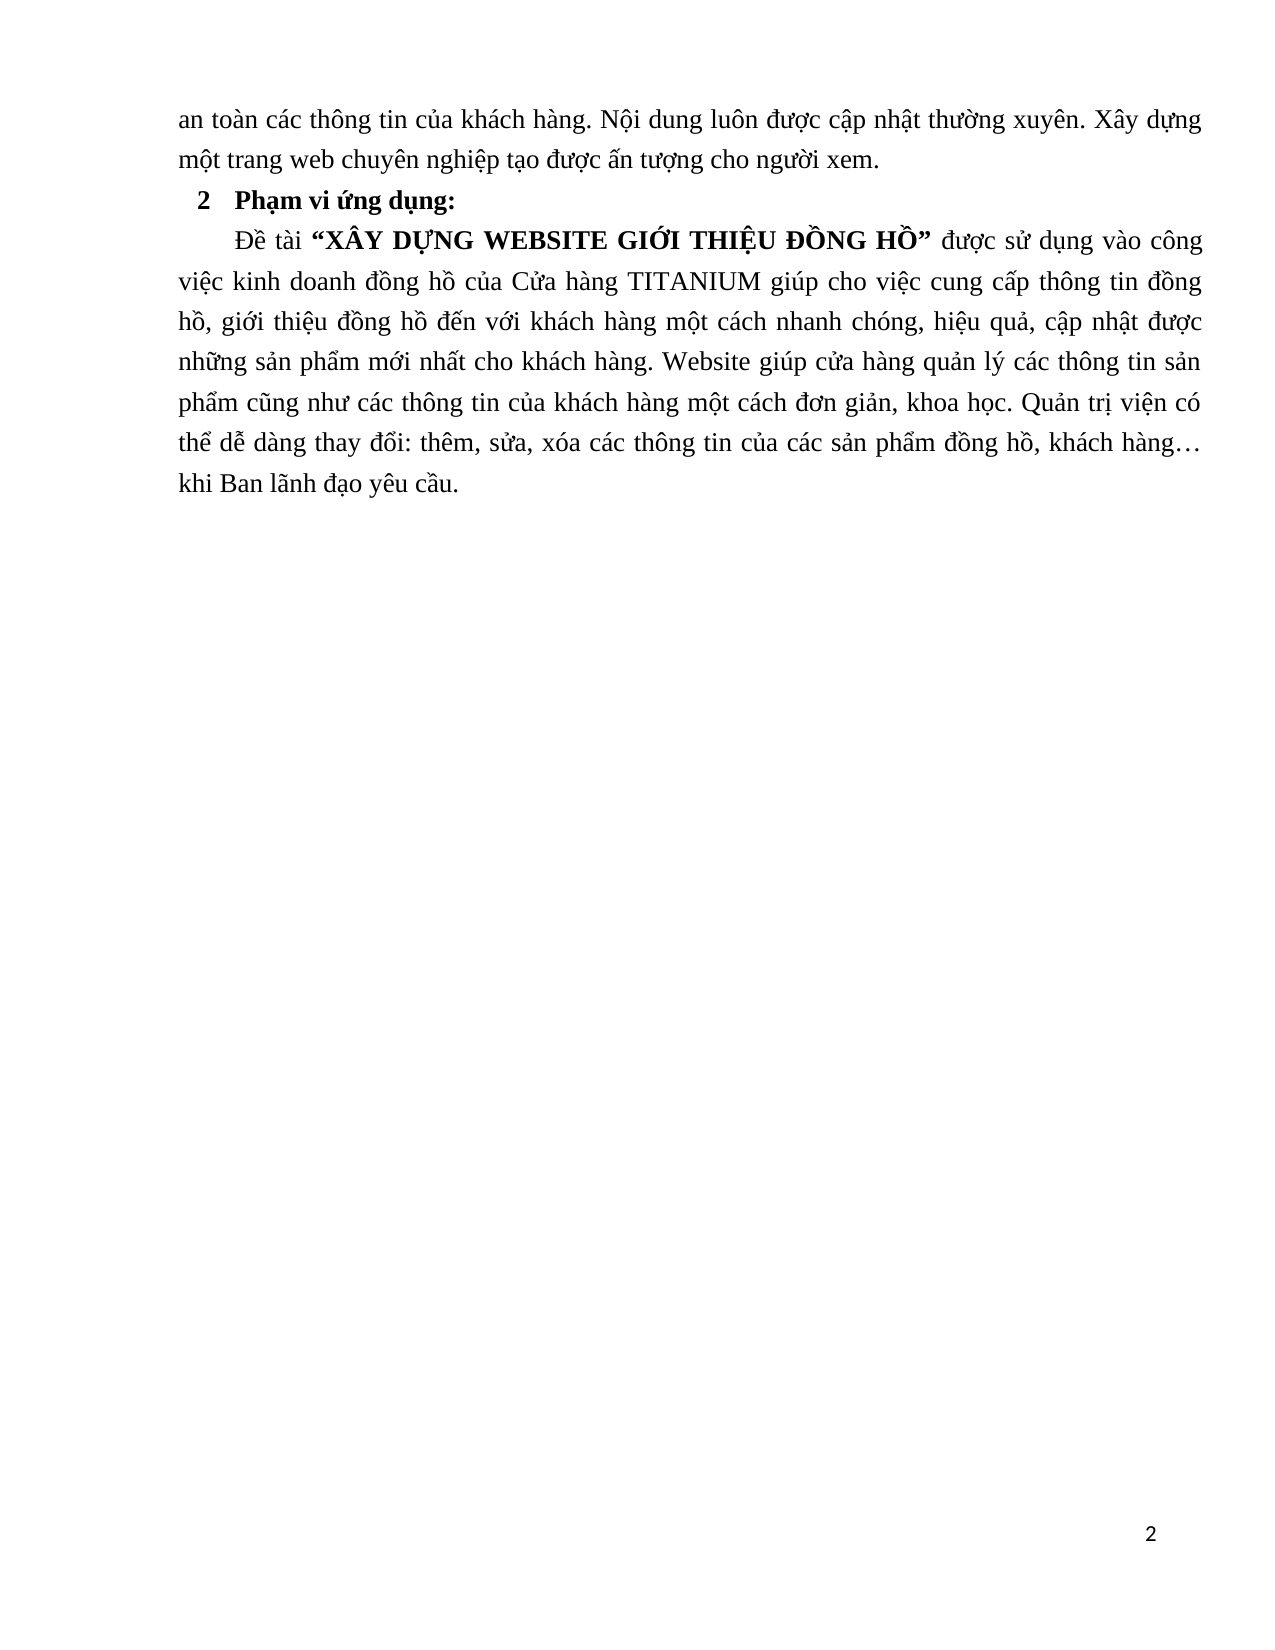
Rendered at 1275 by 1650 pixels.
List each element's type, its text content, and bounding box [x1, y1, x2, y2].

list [178, 103, 1203, 174]
list Phạm vi ứng dụng: [197, 184, 1156, 215]
list Đề tài “XÂY DỰNG WEBSITE GIỚI THIỆU ĐỒNG HỒ” được sử dụng vào công việc kinh doanh đồng hồ của Cửa hàng TITANIUM giúp cho việc cung cấp thông tin đồng hồ, giới thiệu đồng hồ đến với khách hàng một cách nhanh chóng, hiệu quả, cập nhật được những sản phẩm mới nhất cho khách hàng. Website giúp cửa hàng quản lý các thông tin sản phẩm cũng như các thông tin của khách hàng một cách đơn giản, khoa học. Quản trị viện có thể dễ dàng thay đổi: thêm, sửa, xóa các thông tin của các sản phẩm đồng hồ, khách hàng…khi Ban lãnh đạo yêu cầu. [178, 224, 1203, 498]
